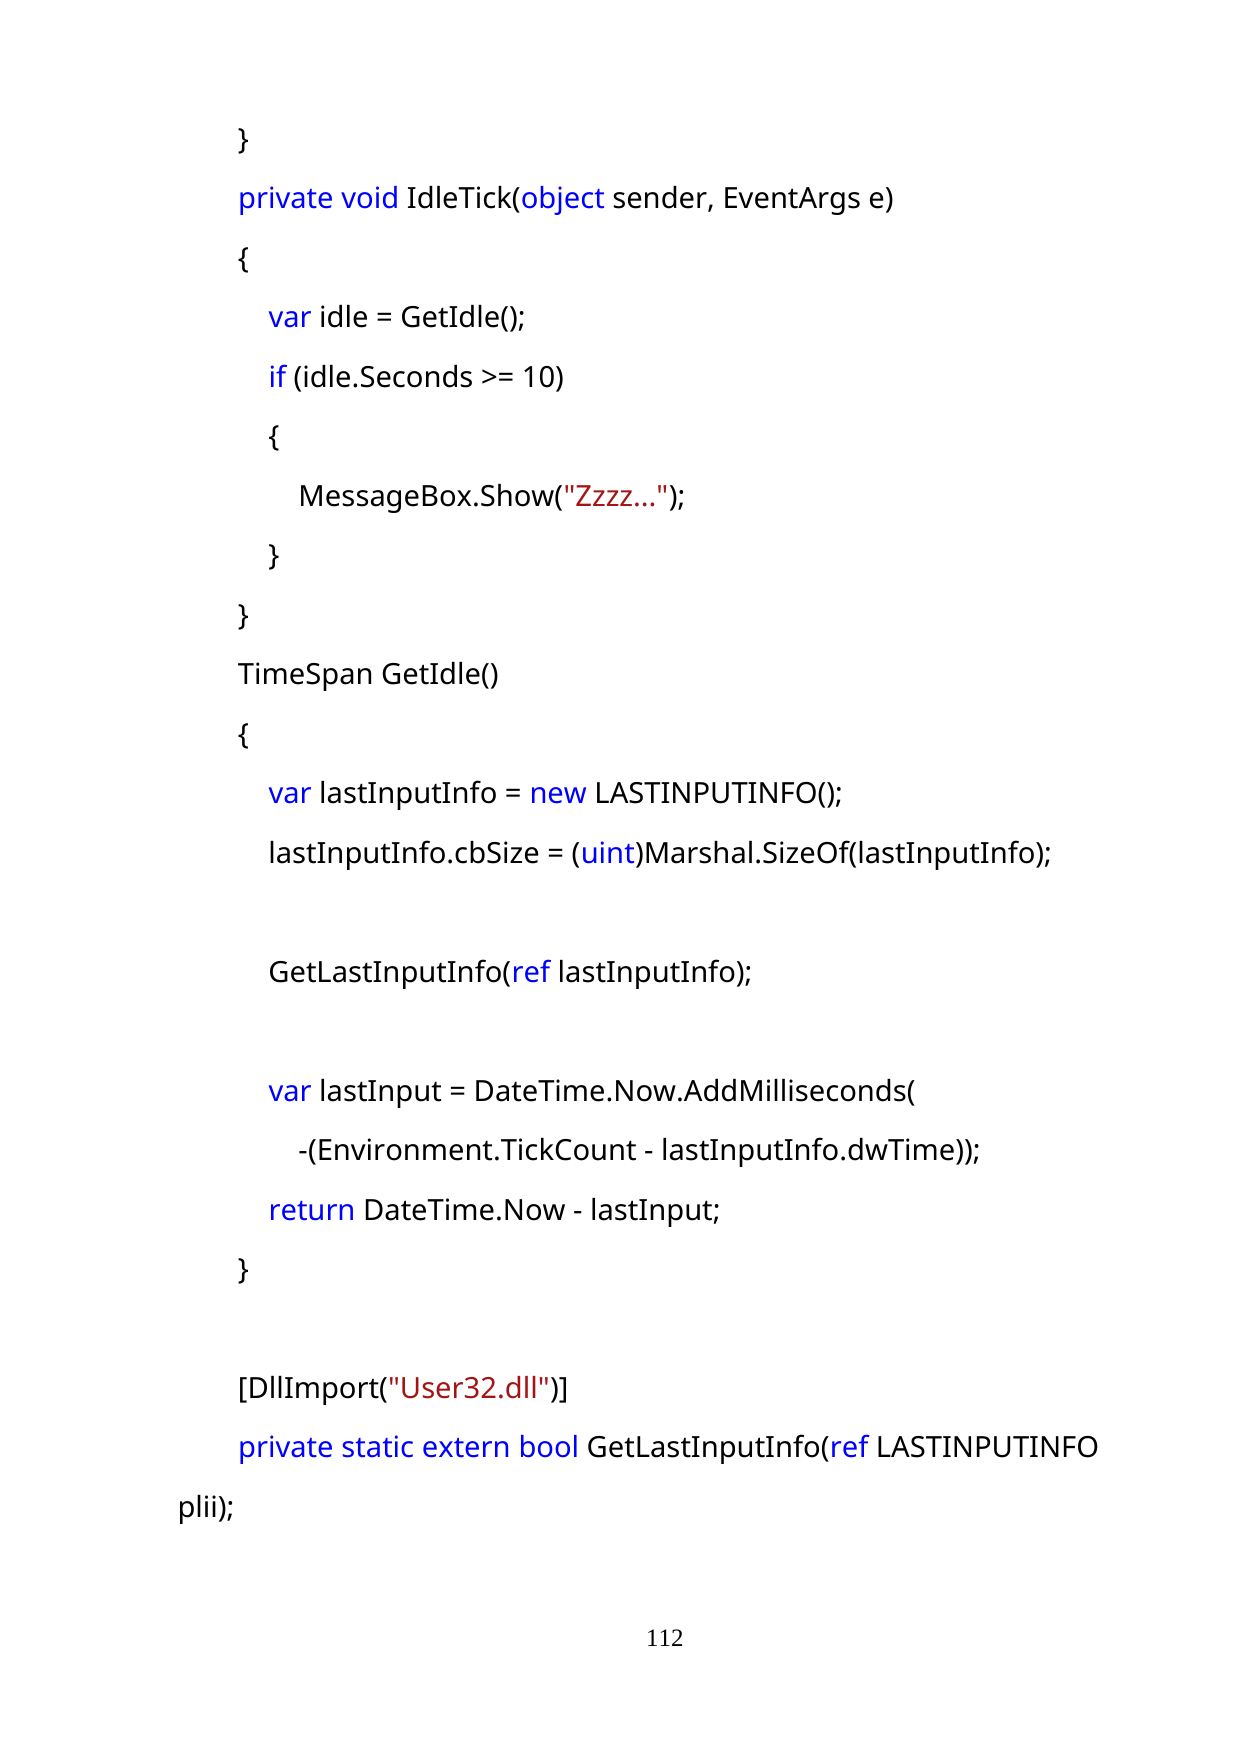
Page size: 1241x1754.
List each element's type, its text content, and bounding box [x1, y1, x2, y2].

text var lastInput = DateTime.Now.AddMilliseconds( [177, 1070, 1152, 1109]
text lastInputInfo.cbSize = (uint)Marshal.SizeOf(lastInputInfo); [177, 832, 1152, 872]
text } [177, 118, 1152, 158]
text } [177, 534, 1152, 574]
text { [177, 237, 1152, 277]
text TimeSpan GetIdle() [177, 653, 1152, 693]
text { [177, 416, 1152, 455]
text -(Environment.TickCount - lastInputInfo.dwTime)); [177, 1129, 1152, 1169]
text { [177, 713, 1152, 753]
text private static extern bool GetLastInputInfo(ref LASTINPUTINFO plii); [177, 1427, 1152, 1526]
text var lastInputInfo = new LASTINPUTINFO(); [177, 772, 1152, 812]
text if (idle.Seconds >= 10) [177, 356, 1152, 396]
text GetLastInputInfo(ref lastInputInfo); [177, 951, 1152, 991]
text var idle = GetIdle(); [177, 297, 1152, 336]
text [DllImport("User32.dll")] [177, 1367, 1152, 1407]
text } [177, 1248, 1152, 1288]
text return DateTime.Now - lastInput; [177, 1189, 1152, 1228]
text MessageBox.Show("Zzzz..."); [177, 475, 1152, 515]
text } [177, 594, 1152, 634]
text private void IdleTick(object sender, EventArgs e) [177, 178, 1152, 217]
